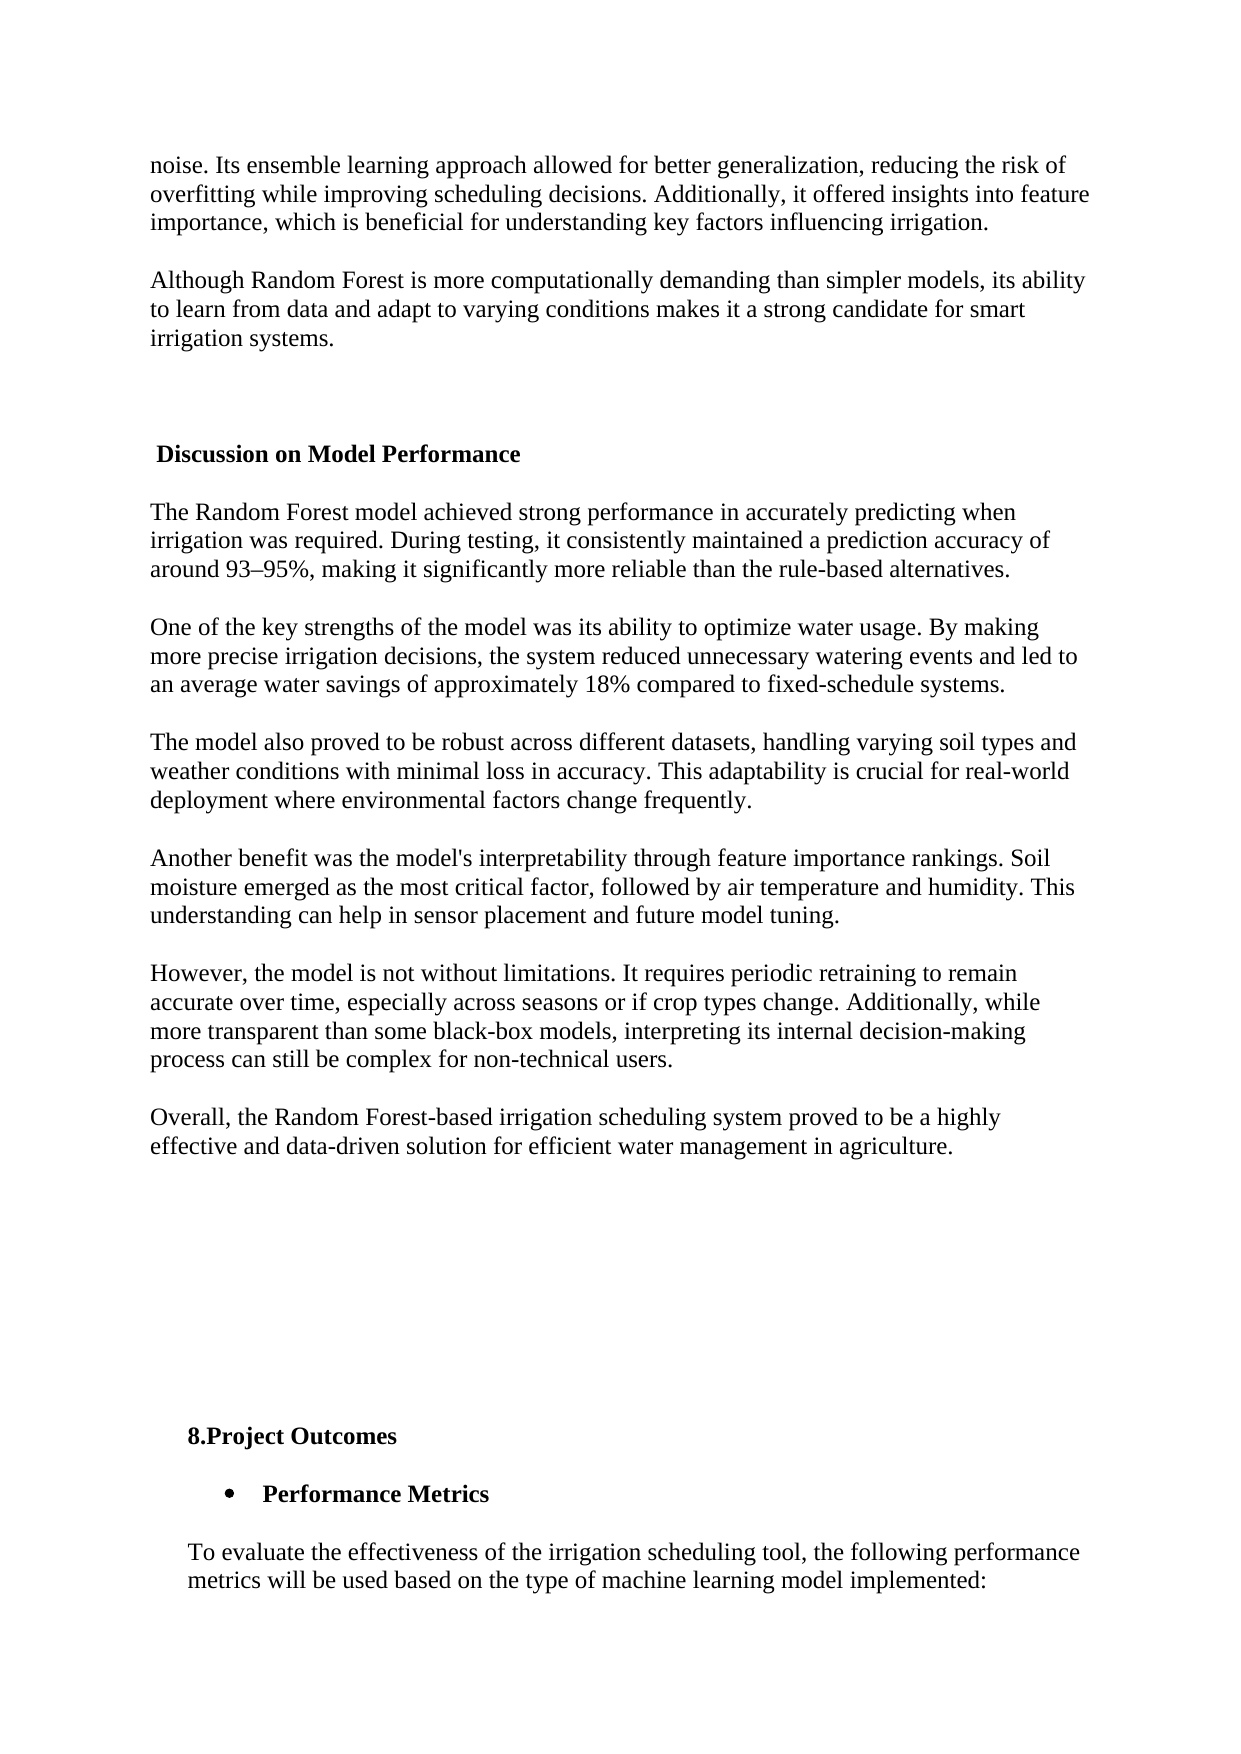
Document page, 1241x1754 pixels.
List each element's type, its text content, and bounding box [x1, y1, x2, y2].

text The Random Forest model achieved strong performance in accurately predicting when irrigation was required. During testing, it consistently maintained a prediction accuracy of around 93–95%, making it significantly more reliable than the rule-based alternatives. [150, 497, 1090, 583]
text Overall, the Random Forest-based irrigation scheduling system proved to be a highly effective and data-driven solution for efficient water management in agriculture. [150, 1102, 1090, 1160]
text 8.Project Outcomes [187, 1421, 1090, 1449]
text Although Random Forest is more computationally demanding than simpler models, its ability to learn from data and adapt to varying conditions makes it a strong candidate for smart irrigation systems. [150, 265, 1090, 352]
text Another benefit was the model's interpretability through feature importance rankings. Soil moisture emerged as the most critical factor, followed by air temperature and humidity. This understanding can help in sensor placement and future model tuning. [150, 843, 1090, 929]
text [150, 150, 1090, 236]
text To evaluate the effectiveness of the irrigation scheduling tool, the following performance metrics will be used based on the type of machine learning model implemented: [187, 1537, 1090, 1594]
list Performance Metrics [225, 1479, 1090, 1507]
text However, the model is not without limitations. It requires periodic retraining to remain accurate over time, especially across seasons or if crop types change. Additionally, while more transparent than some black-box models, interpreting its internal decision-making process can still be complex for non-technical users. [150, 958, 1090, 1073]
text One of the key strengths of the model was its ability to optimize water usage. By making more precise irrigation decisions, the system reduced unnecessary watering events and led to an average water savings of approximately 18% compared to fixed-schedule systems. [150, 612, 1090, 698]
text The model also proved to be robust across different datasets, handling varying soil types and weather conditions with minimal loss in accuracy. This adaptability is crucial for real-world deployment where environmental factors change frequently. [150, 727, 1090, 814]
text Discussion on Model Performance [150, 439, 1090, 467]
